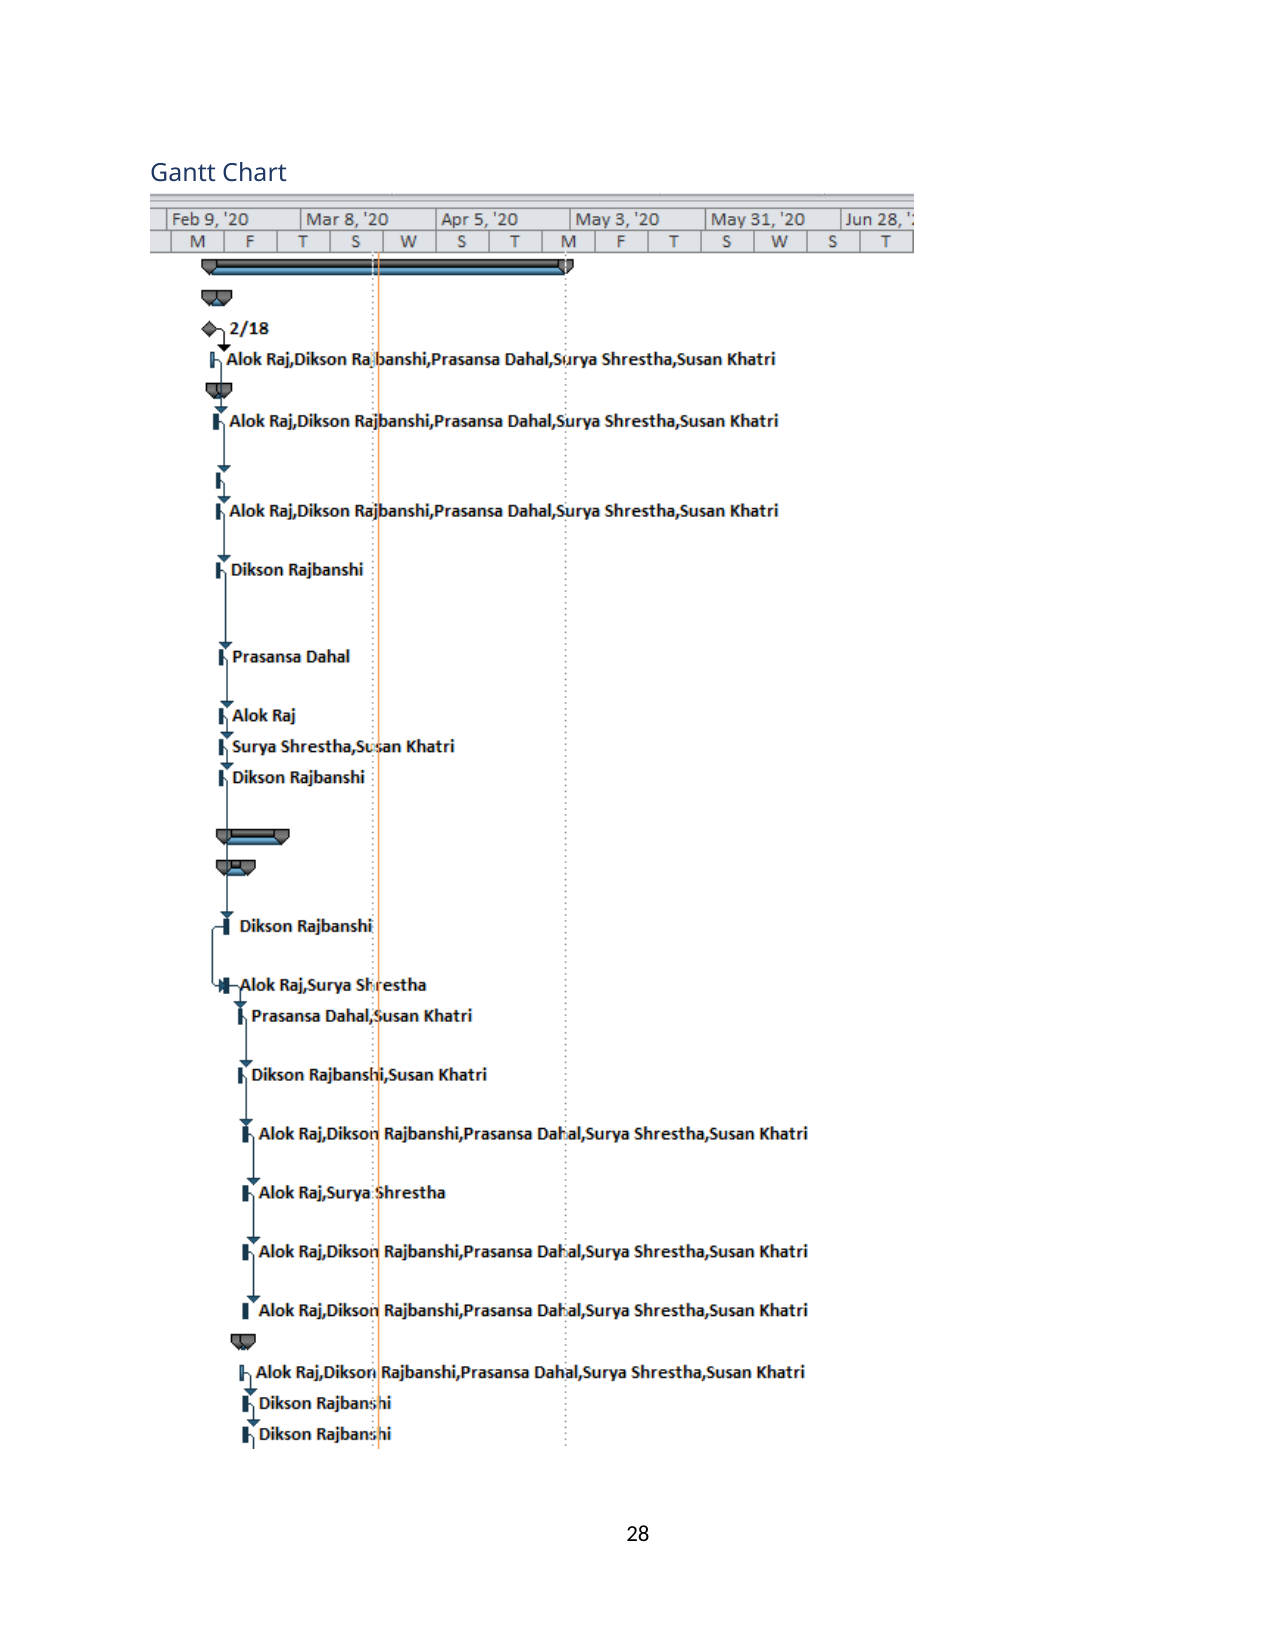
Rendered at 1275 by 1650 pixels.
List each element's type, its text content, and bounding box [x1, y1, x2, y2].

picture [150, 193, 914, 1449]
subtitle Gantt Chart [150, 154, 1125, 188]
